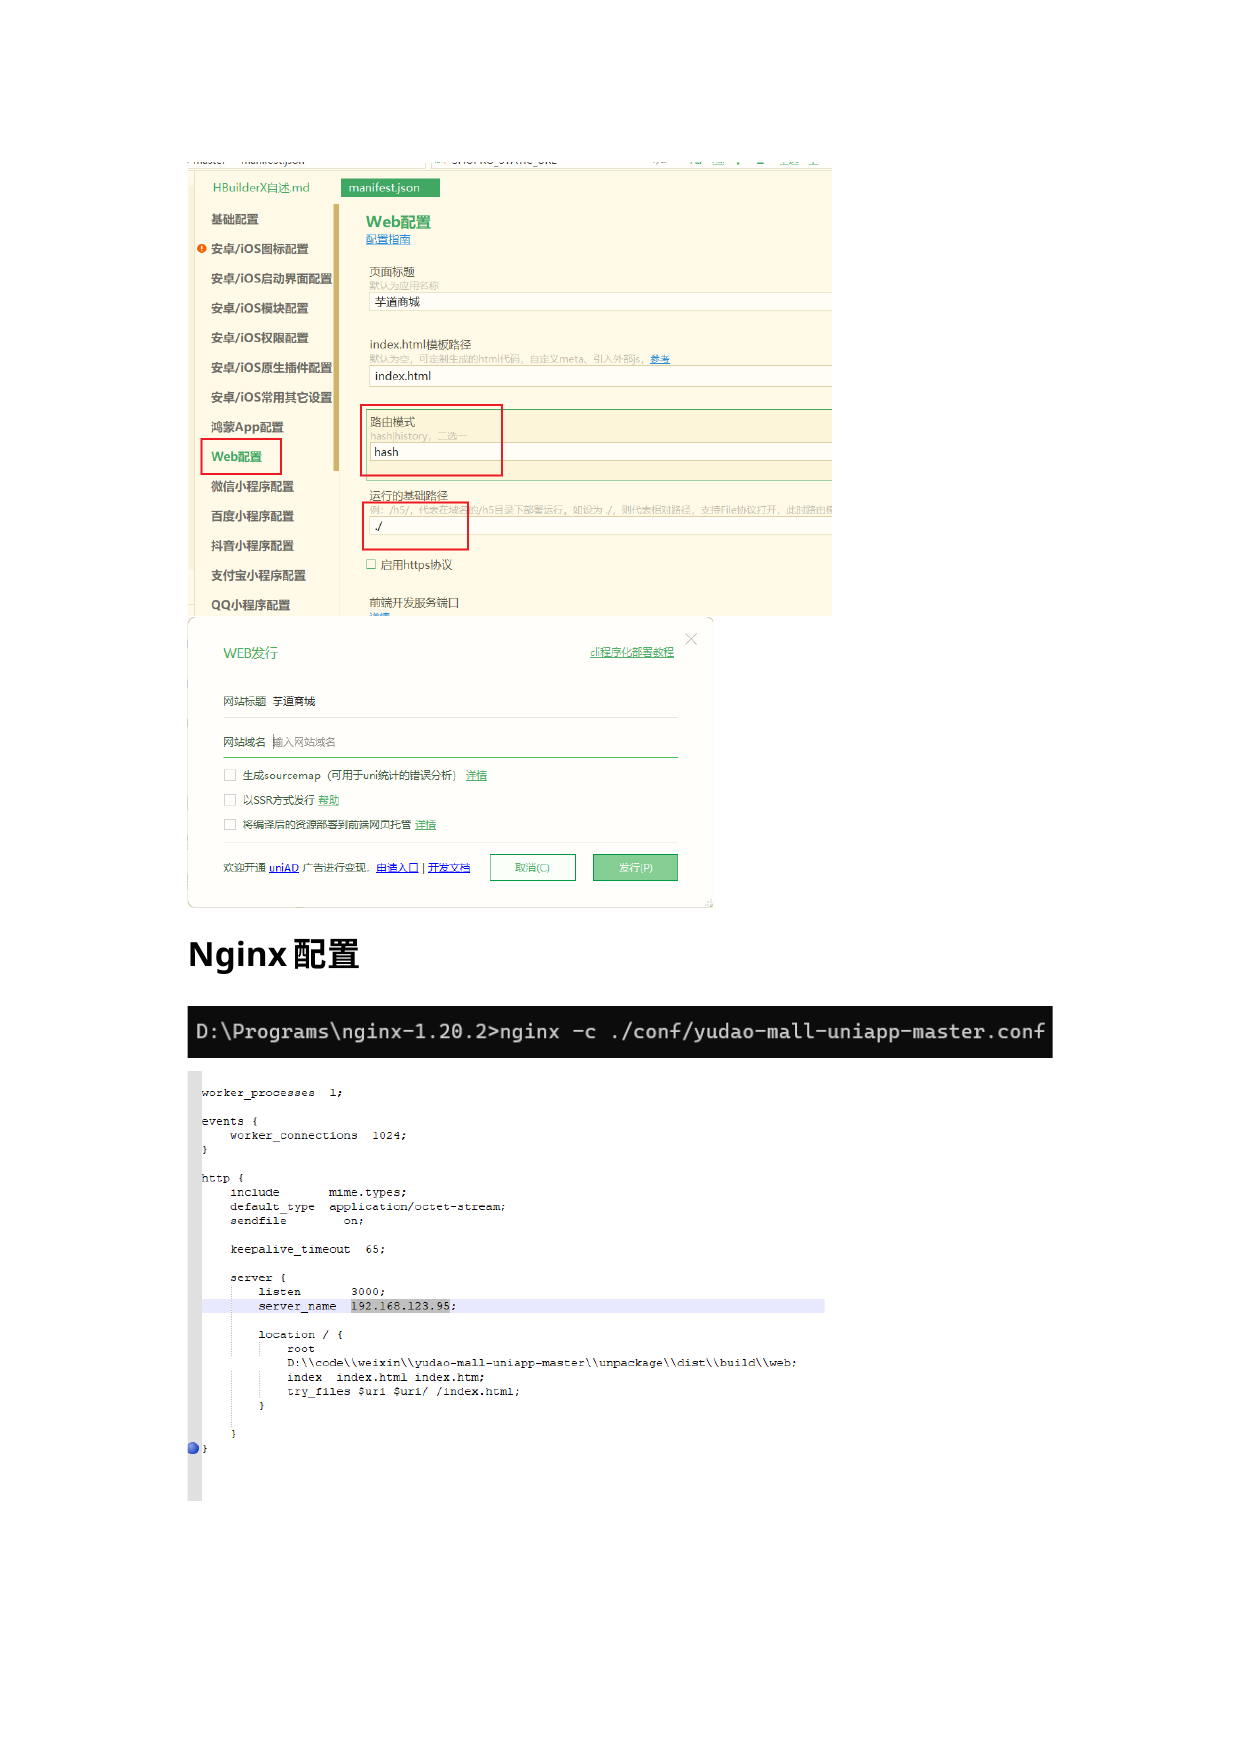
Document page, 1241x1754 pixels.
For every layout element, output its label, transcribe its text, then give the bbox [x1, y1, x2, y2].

subtitle Nginx配置 [187, 919, 1053, 984]
picture [187, 1071, 825, 1501]
picture [187, 1006, 1053, 1058]
picture [187, 162, 832, 616]
picture [187, 617, 714, 908]
